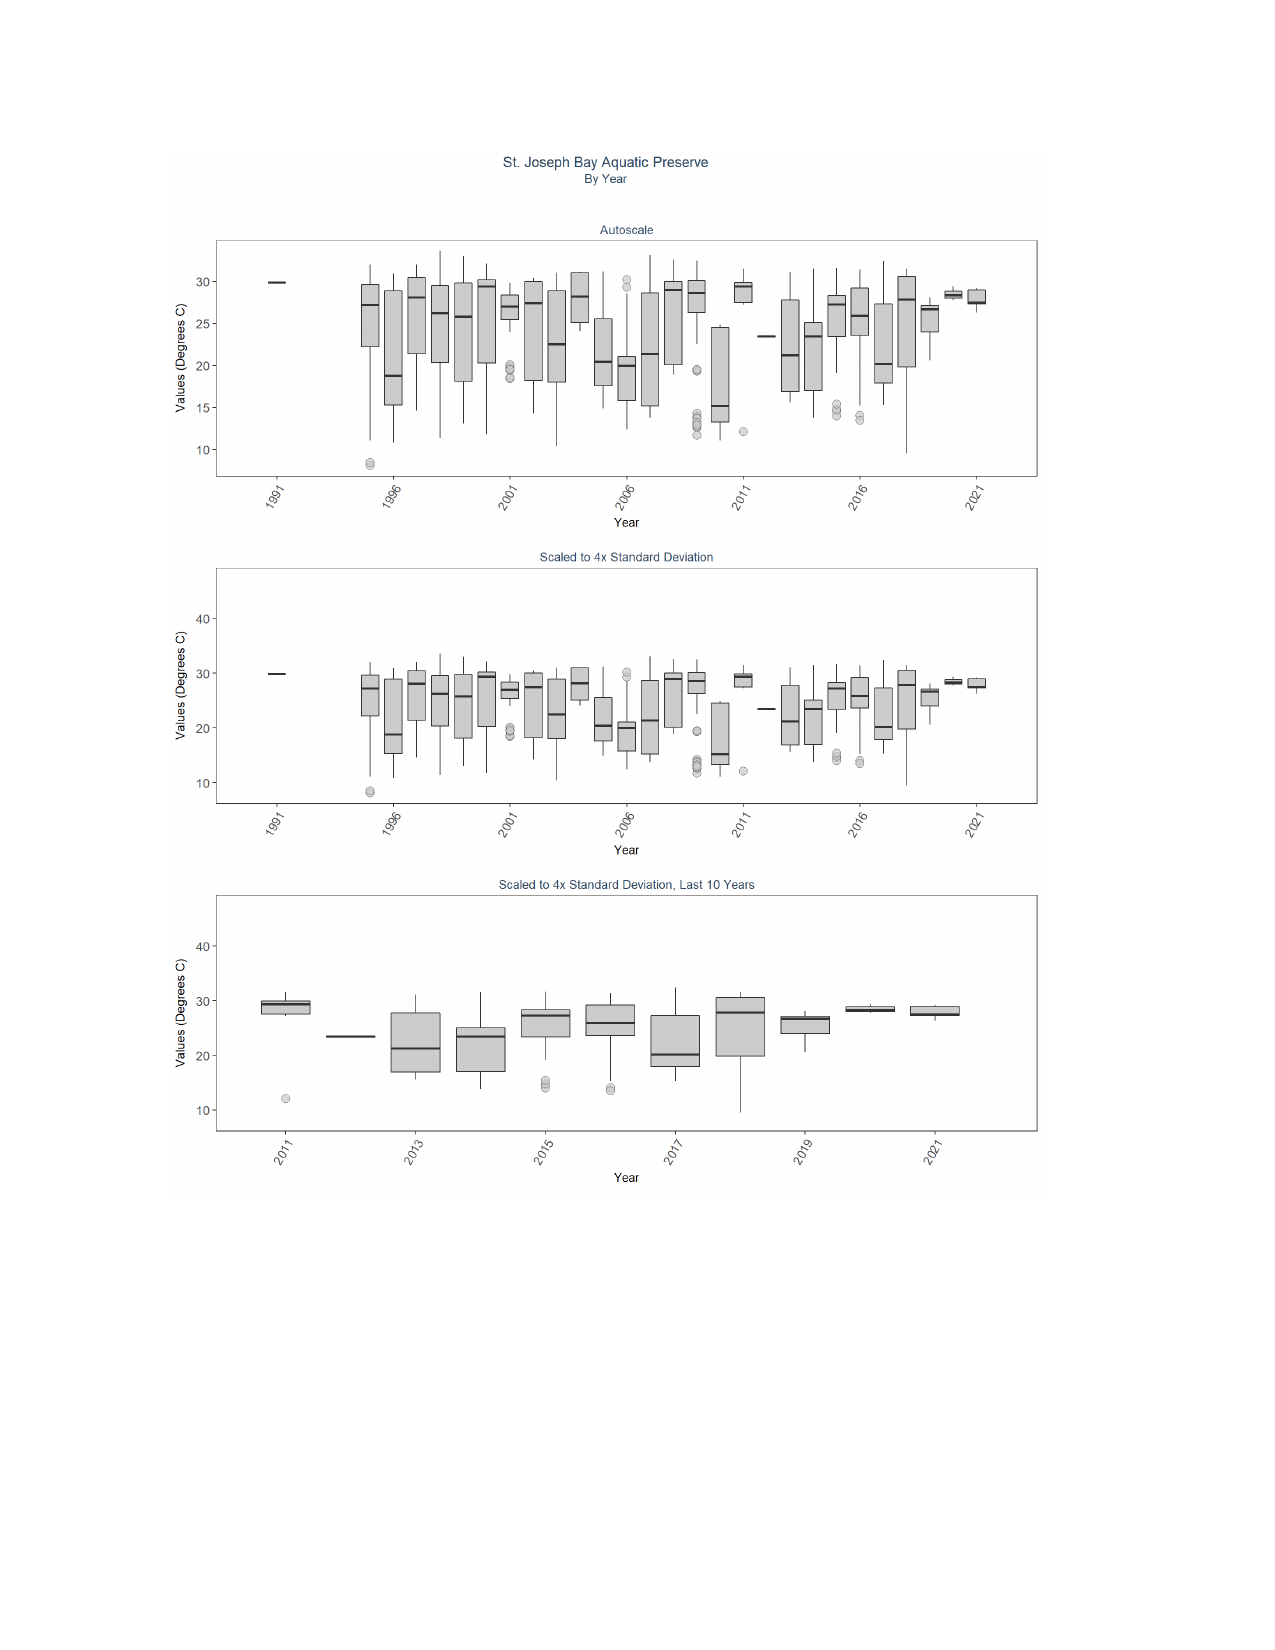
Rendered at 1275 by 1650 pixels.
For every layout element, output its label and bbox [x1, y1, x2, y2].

picture [168, 150, 1044, 1200]
